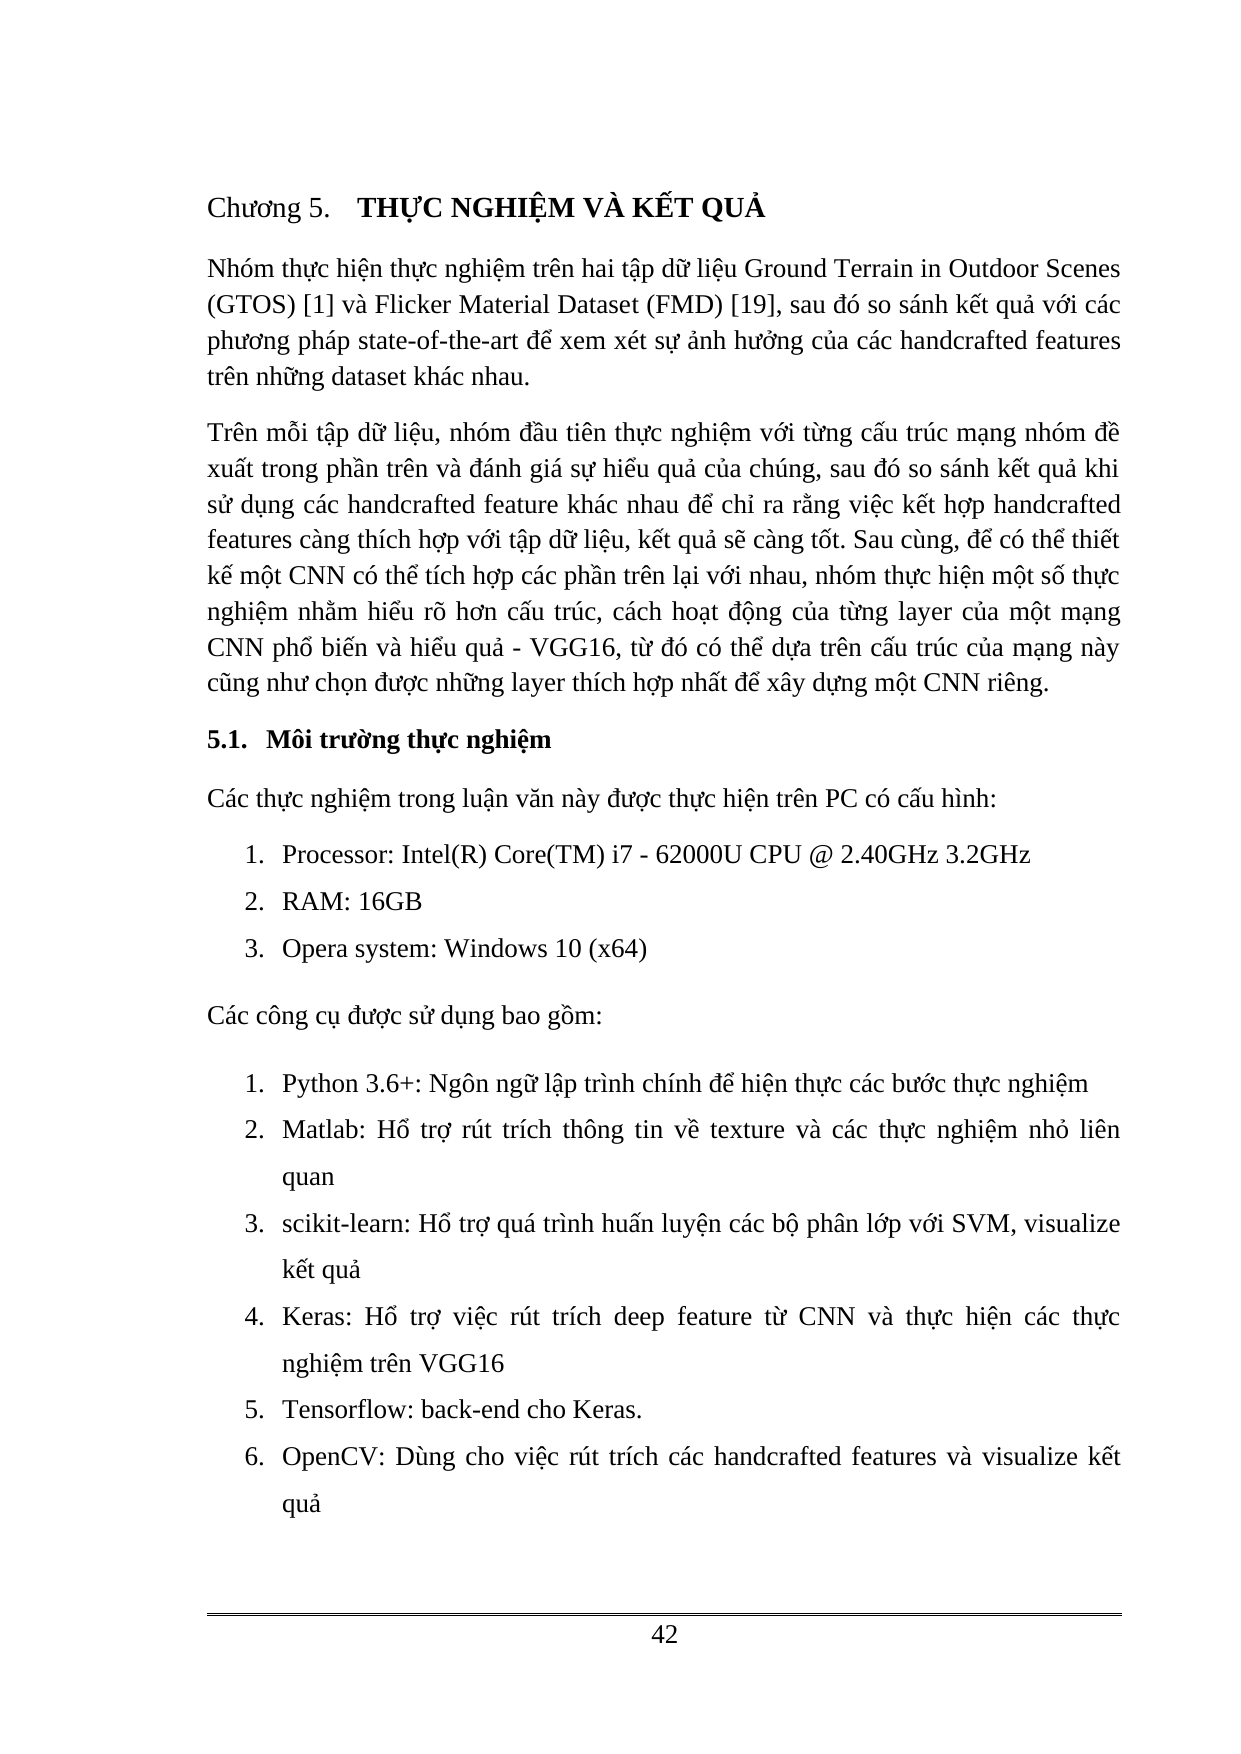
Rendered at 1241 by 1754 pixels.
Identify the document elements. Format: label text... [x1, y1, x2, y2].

list RAM: 16GB [244, 885, 1122, 916]
list Processor: Intel(R) Core(TM) i7 - 62000U CPU @ 2.40GHz 3.2GHz [244, 839, 1122, 870]
list OpenCV: Dùng cho việc rút trích các handcrafted features và visualize kết quả [244, 1440, 1122, 1518]
text Các thực nghiệm trong luận văn này được thực hiện trên PC có cấu hình: [207, 782, 1122, 813]
list Keras: Hổ trợ việc rút trích deep feature từ CNN và thực hiện các thực nghiệm trên VGG16 [244, 1300, 1122, 1378]
list Tensorflow: back-end cho Keras. [244, 1394, 1122, 1425]
list Matlab: Hổ trợ rút trích thông tin về texture và các thực nghiệm nhỏ liên quan [244, 1114, 1122, 1191]
text Nhóm thực hiện thực nghiệm trên hai tập dữ liệu Ground Terrain in Outdoor Scenes (GTOS) và Flicker Material Dataset (FMD) , sau đó so sánh kết quả với các phương pháp state-of-the-art để xem xét sự ảnh hưởng của các handcrafted features trên những dataset khác nhau. [207, 252, 1122, 391]
list scikit-learn: Hổ trợ quá trình huấn luyện các bộ phân lớp với SVM, visualize kết quả [244, 1207, 1122, 1285]
text Các công cụ được sử dụng bao gồm: [207, 999, 1122, 1031]
subtitle THỰC NGHIỆM VÀ KẾT QUẢ [207, 190, 1122, 223]
list Python 3.6+: Ngôn ngữ lập trình chính để hiện thực các bước thực nghiệm [244, 1067, 1122, 1098]
text Trên mỗi tập dữ liệu, nhóm đầu tiên thực nghiệm với từng cấu trúc mạng nhóm đề xuất trong phần trên và đánh giá sự hiểu quả của chúng, sau đó so sánh kết quả khi sử dụng các handcrafted feature khác nhau để chỉ ra rằng việc kết hợp handcrafted features càng thích hợp với tập dữ liệu, kết quả sẽ càng tốt. Sau cùng, để có thể thiết kế một CNN có thể tích hợp các phần trên lại với nhau, nhóm thực hiện một số thực nghiệm nhằm hiểu rõ hơn cấu trúc, cách hoạt động của từng layer của một mạng CNN phổ biến và hiểu quả - VGG16, từ đó có thể dựa trên cấu trúc của mạng này cũng như chọn được những layer thích hợp nhất để xây dựng một CNN riêng. [207, 416, 1122, 697]
list Opera system: Windows 10 (x64) [244, 932, 1122, 963]
subtitle Môi trường thực nghiệm [207, 723, 1122, 754]
